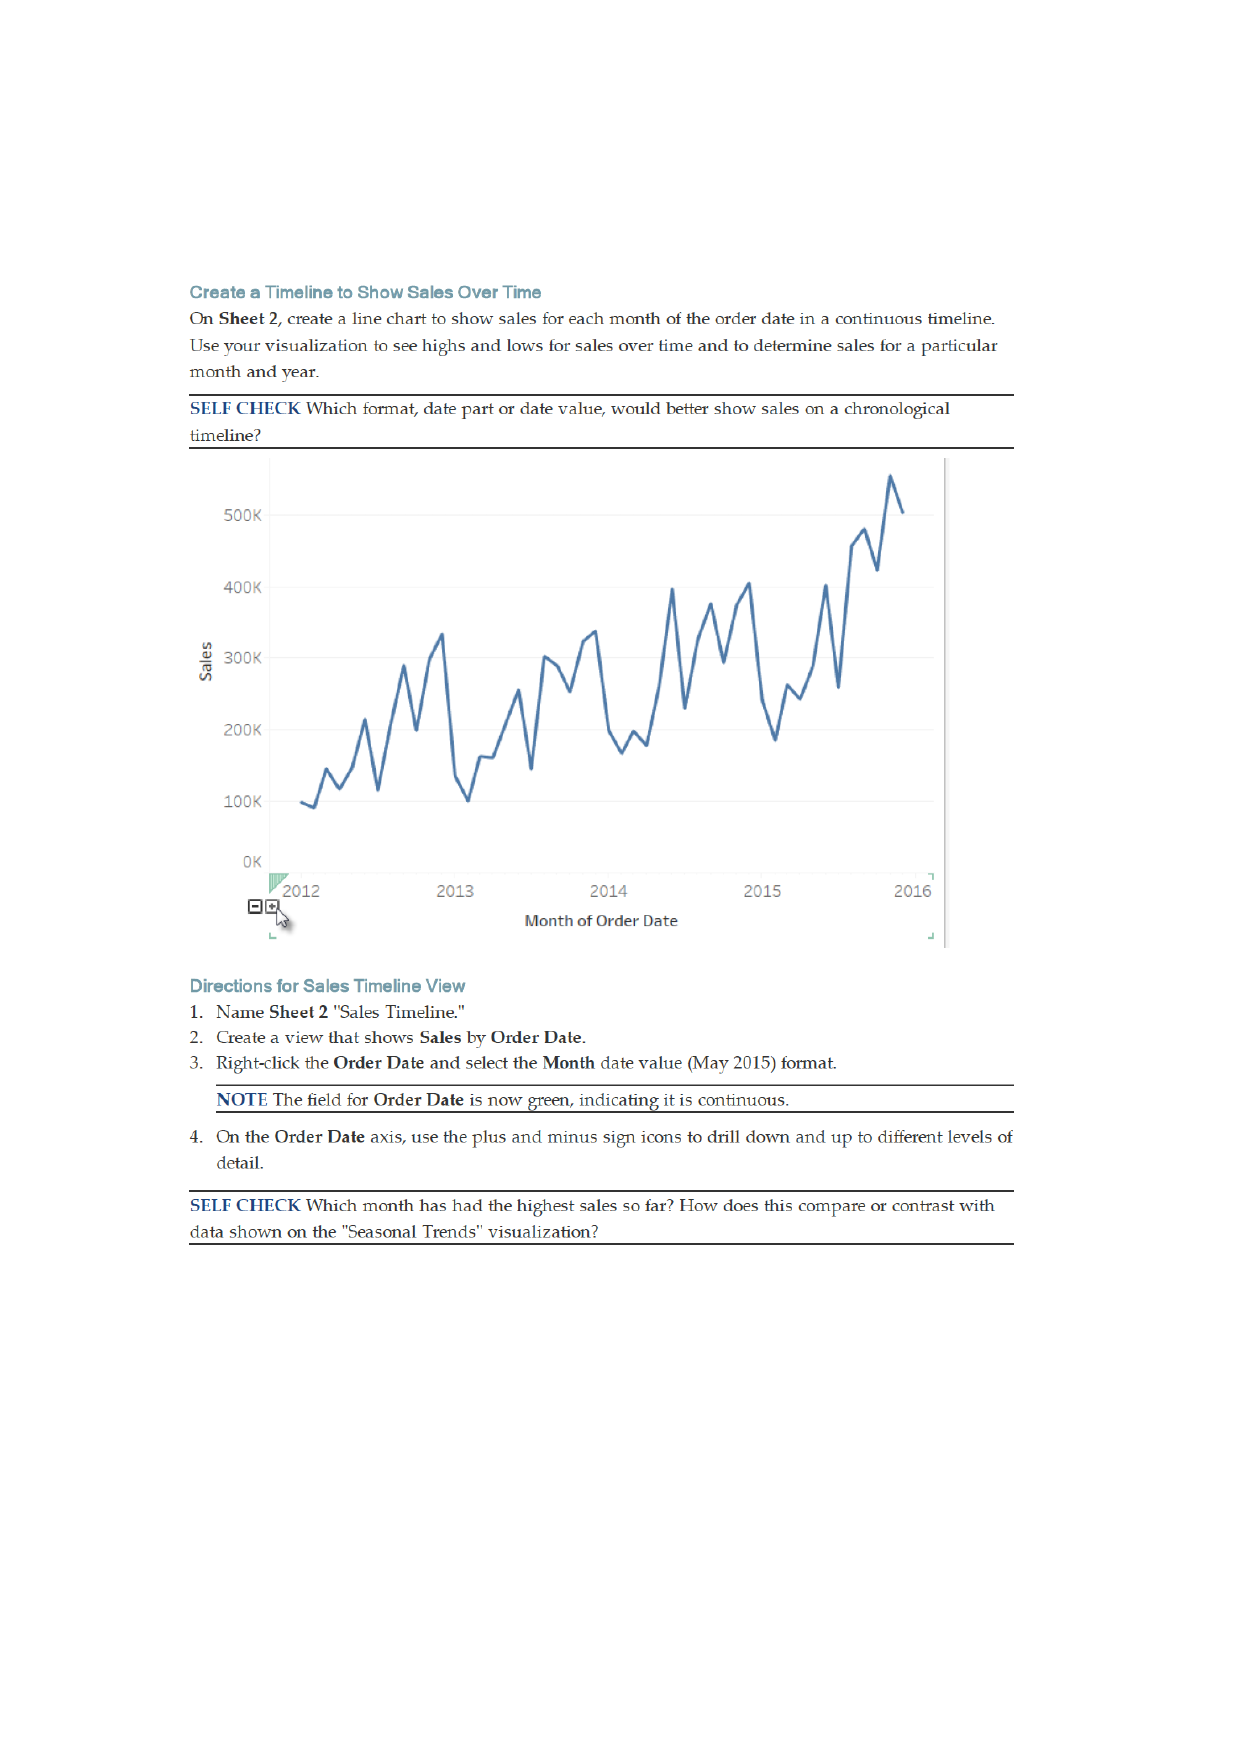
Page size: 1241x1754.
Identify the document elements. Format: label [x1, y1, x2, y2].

picture [150, 272, 1091, 1253]
